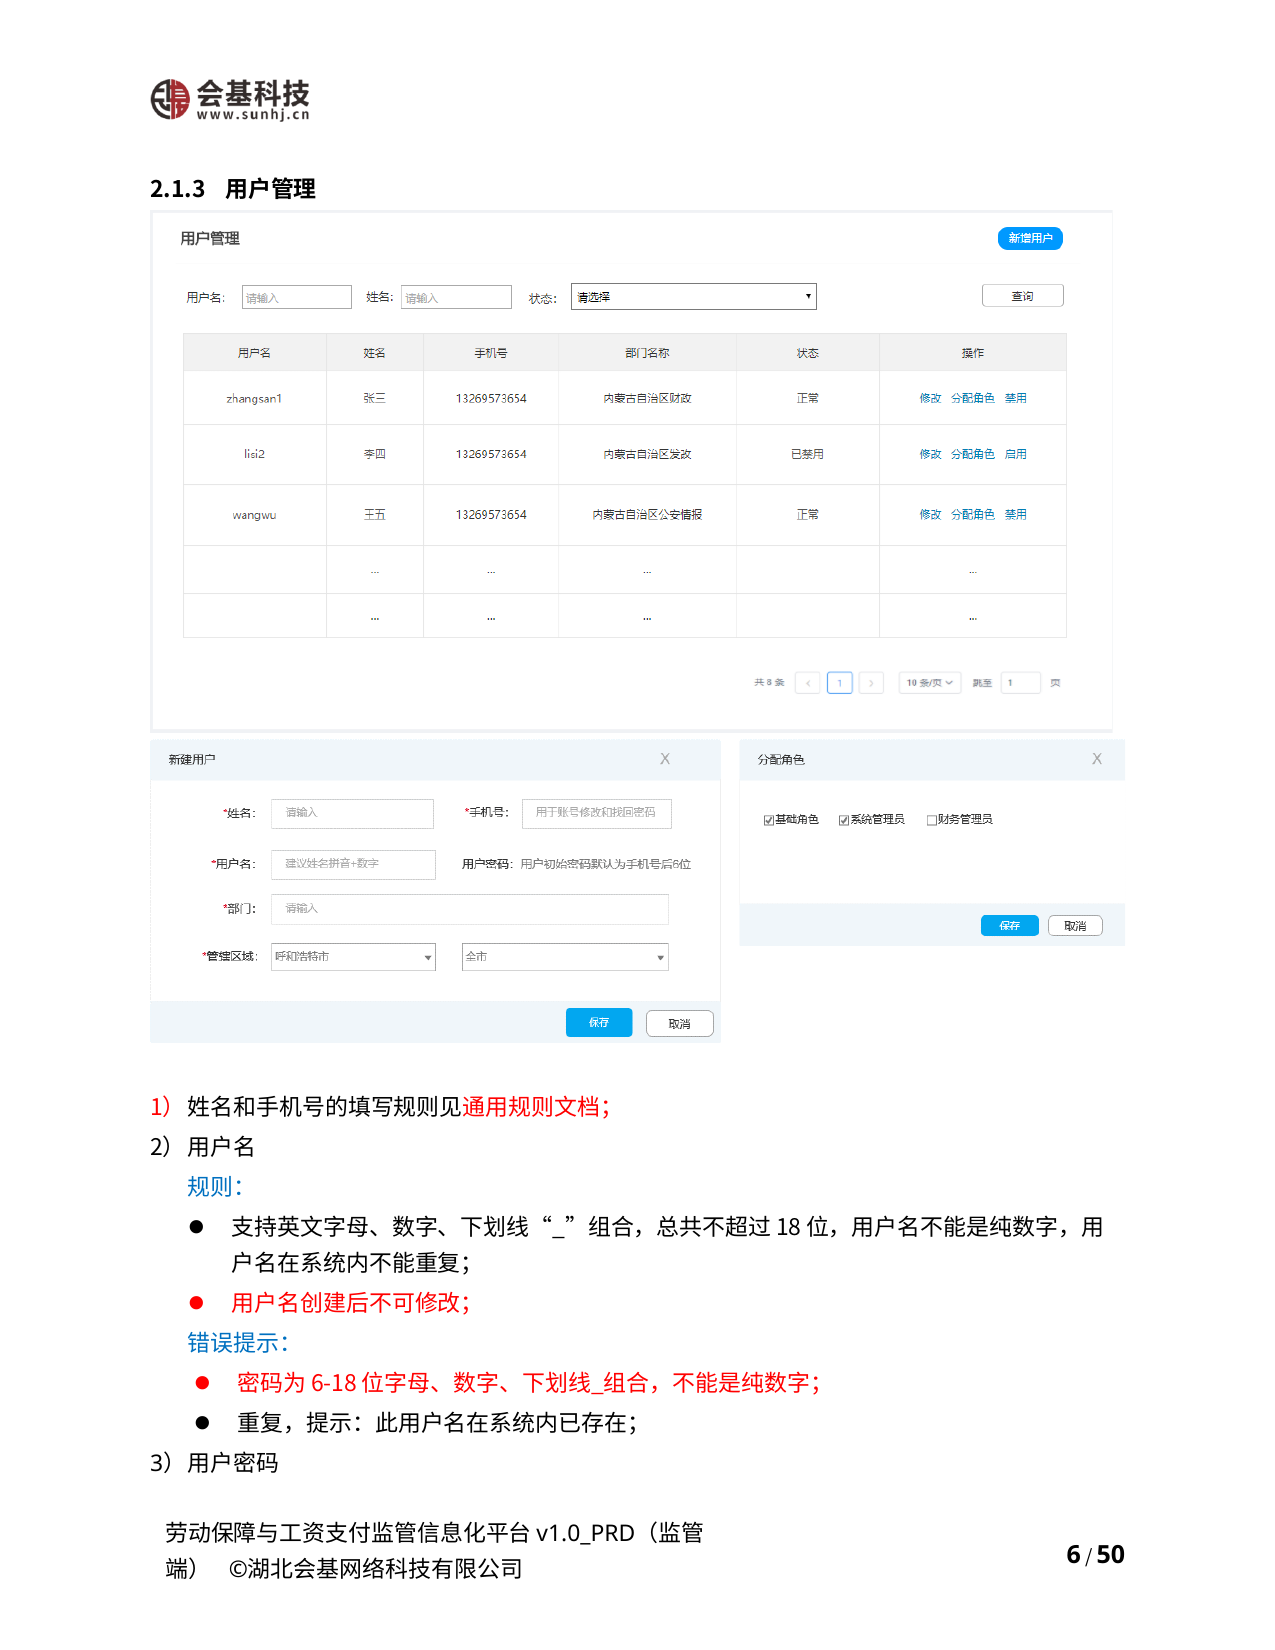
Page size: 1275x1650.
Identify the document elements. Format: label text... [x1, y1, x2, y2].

picture [150, 739, 1125, 1043]
list 用户名 [150, 1129, 1125, 1162]
list 密码为6-18位字母、数字、下划线_组合，不能是纯数字； [194, 1365, 1125, 1398]
list 用户名创建后不可修改； [188, 1285, 1125, 1318]
picture [150, 210, 1113, 733]
list 姓名和手机号的填写规则见通用规则文档； [150, 1089, 1125, 1122]
list 错误提示： [188, 1325, 1125, 1358]
subtitle 用户管理 [150, 171, 1125, 204]
list 重复，提示：此用户名在系统内已存在； [194, 1405, 1125, 1438]
picture [150, 79, 309, 122]
list 支持英文字母、数字、下划线“_”组合，总共不超过18位，用户名不能是纯数字，用户名在系统内不能重复； [188, 1209, 1125, 1278]
list 规则： [188, 1169, 1125, 1202]
list 用户密码 [150, 1445, 1125, 1478]
